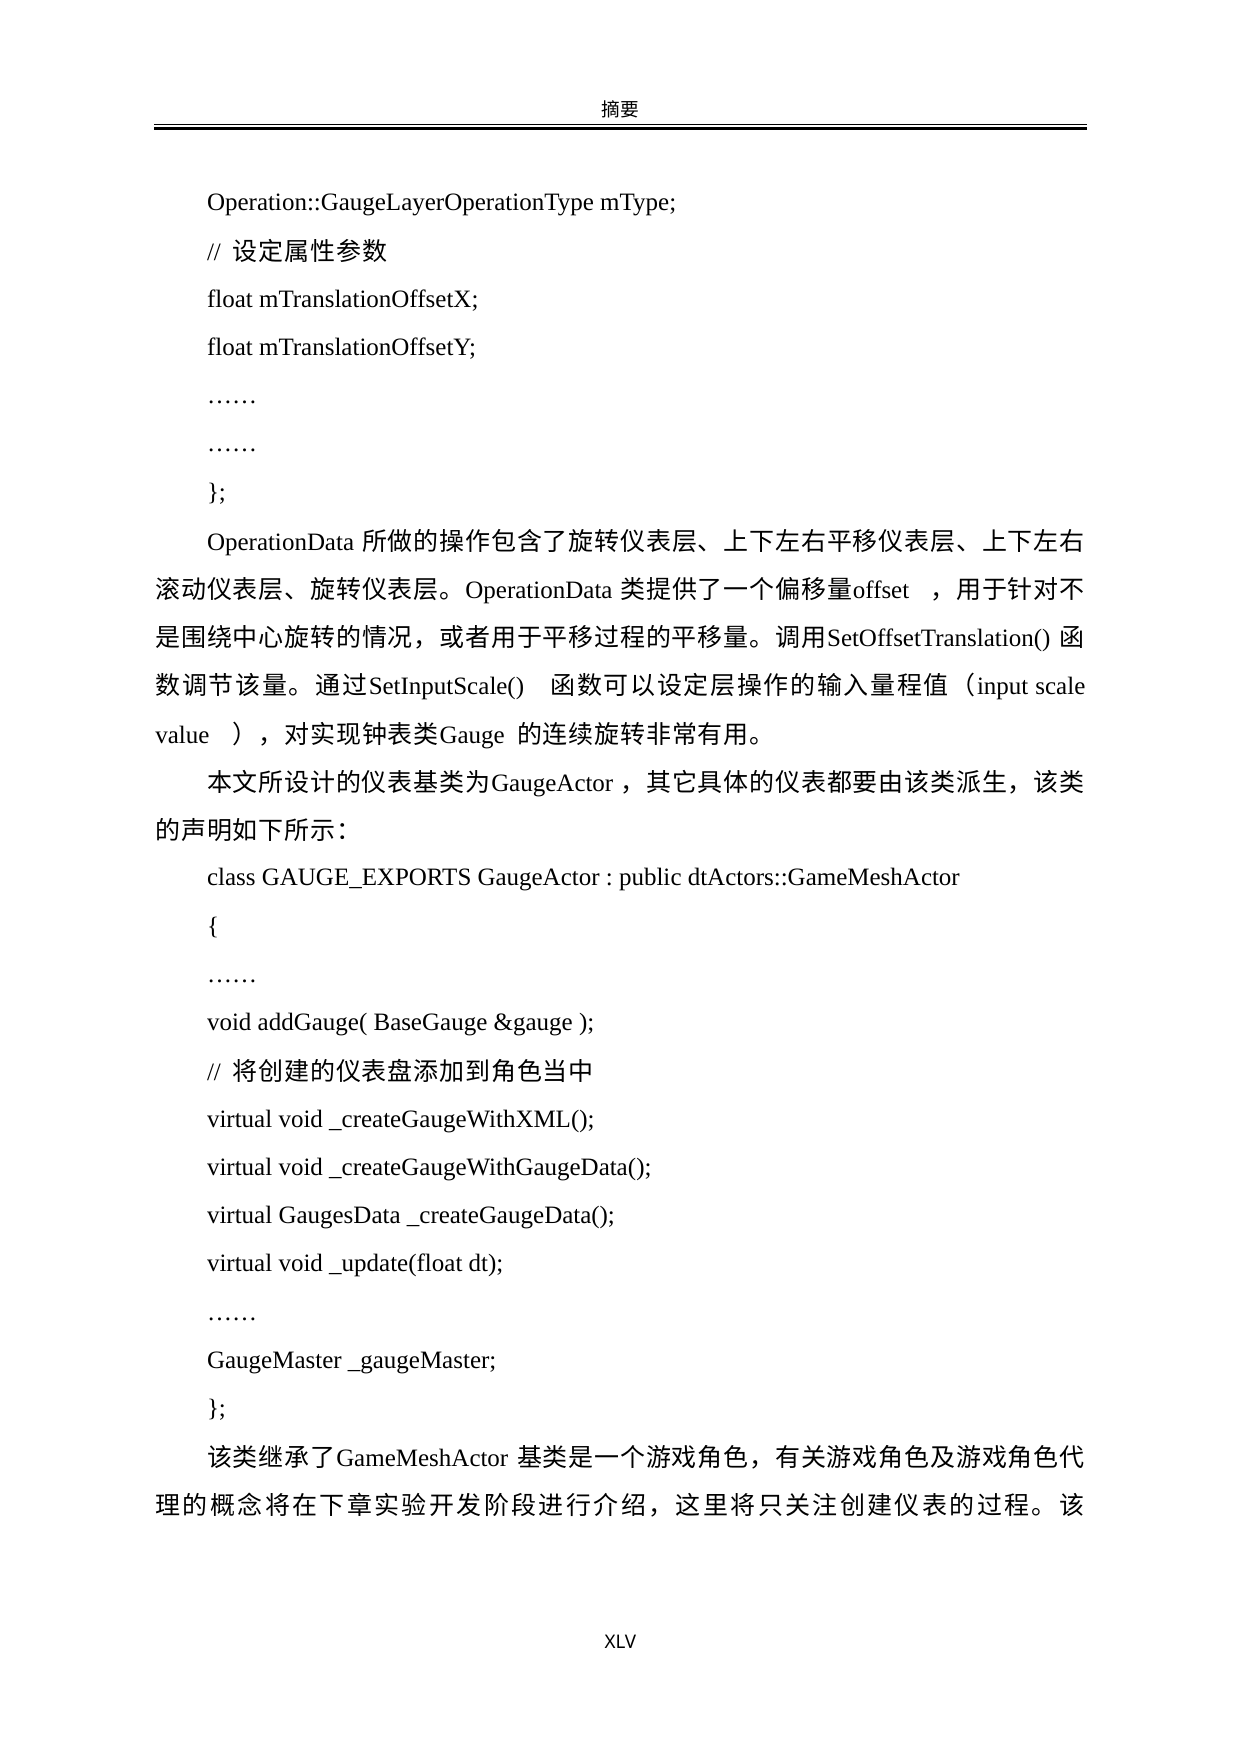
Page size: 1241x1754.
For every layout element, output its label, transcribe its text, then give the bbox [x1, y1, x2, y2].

text …… [155, 419, 1085, 467]
text virtual void _createGaugeWithGaugeData(); [155, 1142, 1085, 1190]
text class GAUGE_EXPORTS GaugeActor : public dtActors::GameMeshActor [155, 853, 1085, 901]
text //将创建的仪表盘添加到角色当中 [155, 1046, 1085, 1094]
text virtual void _createGaugeWithXML(); [155, 1094, 1085, 1142]
text float mTranslationOffsetY; [155, 322, 1085, 371]
text virtual void _update(float dt); [155, 1239, 1085, 1287]
text virtual GaugesData _createGaugeData(); [155, 1190, 1085, 1239]
text …… [155, 371, 1085, 419]
text OperationData所做的操作包含了旋转仪表层、上下左右平移仪表层、上下左右滚动仪表层、旋转仪表层。OperationData类提供了一个偏移量offset，用于针对不是围绕中心旋转的情况，或者用于平移过程的平移量。调用SetOffsetTranslation()函数调节该量。通过SetInputScale()函数可以设定层操作的输入量程值（input scale value），对实现钟表类Gauge的连续旋转非常有用。 [155, 515, 1085, 756]
text }; [155, 1383, 1085, 1432]
text …… [155, 1287, 1085, 1335]
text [155, 1432, 1085, 1528]
text Operation::GaugeLayerOperationType mType; [155, 178, 1085, 226]
text …… [155, 949, 1085, 997]
text { [155, 901, 1085, 949]
text float mTranslationOffsetX; [155, 274, 1085, 322]
text void addGauge( BaseGauge &gauge ); [155, 997, 1085, 1046]
text }; [155, 467, 1085, 515]
text GaugeMaster _gaugeMaster; [155, 1335, 1085, 1383]
text 本文所设计的仪表基类为GaugeActor，其它具体的仪表都要由该类派生，该类的声明如下所示： [155, 756, 1085, 853]
text //设定属性参数 [155, 226, 1085, 274]
